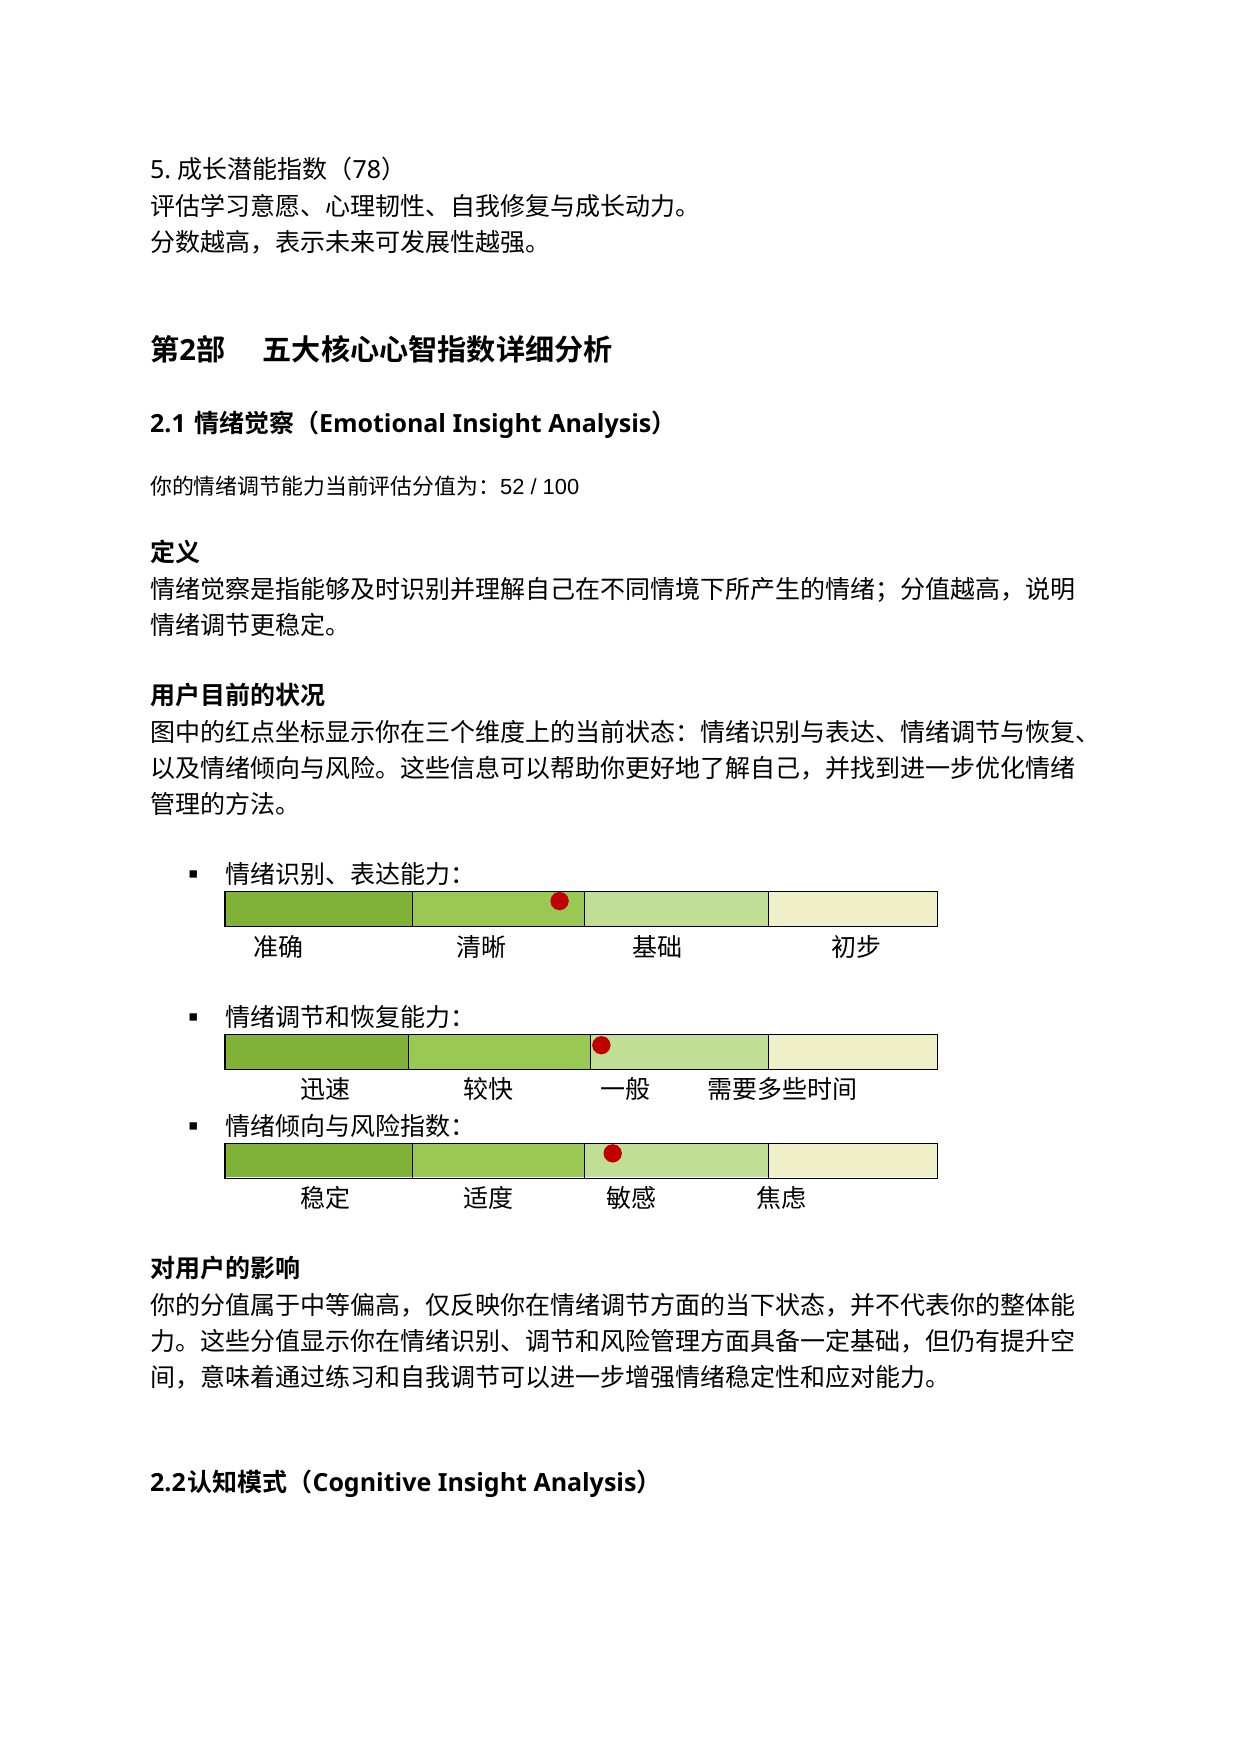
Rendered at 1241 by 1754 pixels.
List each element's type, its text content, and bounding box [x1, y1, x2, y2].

table_header [591, 1035, 768, 1069]
table_header [413, 892, 584, 926]
text 对用户的影响 [150, 1249, 1090, 1285]
text 5. 成长潜能指数（78） [150, 150, 1090, 186]
table_header [585, 1144, 768, 1177]
list 情绪觉察（Emotional Insight Analysis） [150, 403, 1090, 439]
table_header [769, 1144, 937, 1177]
text 迅速 较快 一般 需要多些时间 [225, 1070, 1090, 1106]
list 五大核心心智指数详细分析 [150, 327, 1090, 369]
table_header [769, 892, 937, 926]
table_header [409, 1035, 590, 1069]
table_header [769, 1035, 937, 1069]
list 稳定 适度 敏感 焦虑 [225, 1178, 1090, 1215]
text 你的分值属于中等偏高，仅反映你在情绪调节方面的当下状态，并不代表你的整体能力。这些分值显示你在情绪识别、调节和风险管理方面具备一定基础，但仍有提升空间，意味着通过练习和自我调节可以进一步增强情绪稳定性和应对能力。 [150, 1285, 1090, 1394]
text 评估学习意愿、心理韧性、自我修复与成长动力。 分数越高，表示未来可发展性越强。 [150, 186, 1090, 259]
table_header [226, 1035, 408, 1069]
table_header [413, 1144, 584, 1177]
list 准确 清晰 基础 初步 [225, 927, 1090, 963]
list 情绪调节和恢复能力： [187, 997, 1090, 1034]
table_header [585, 892, 768, 926]
table_header [226, 892, 412, 926]
list 情绪识别、表达能力： [187, 855, 1090, 891]
table_header [226, 1144, 412, 1177]
list 认知模式（Cognitive Insight Analysis） [150, 1462, 1090, 1498]
list 情绪倾向与风险指数： [187, 1106, 1090, 1142]
